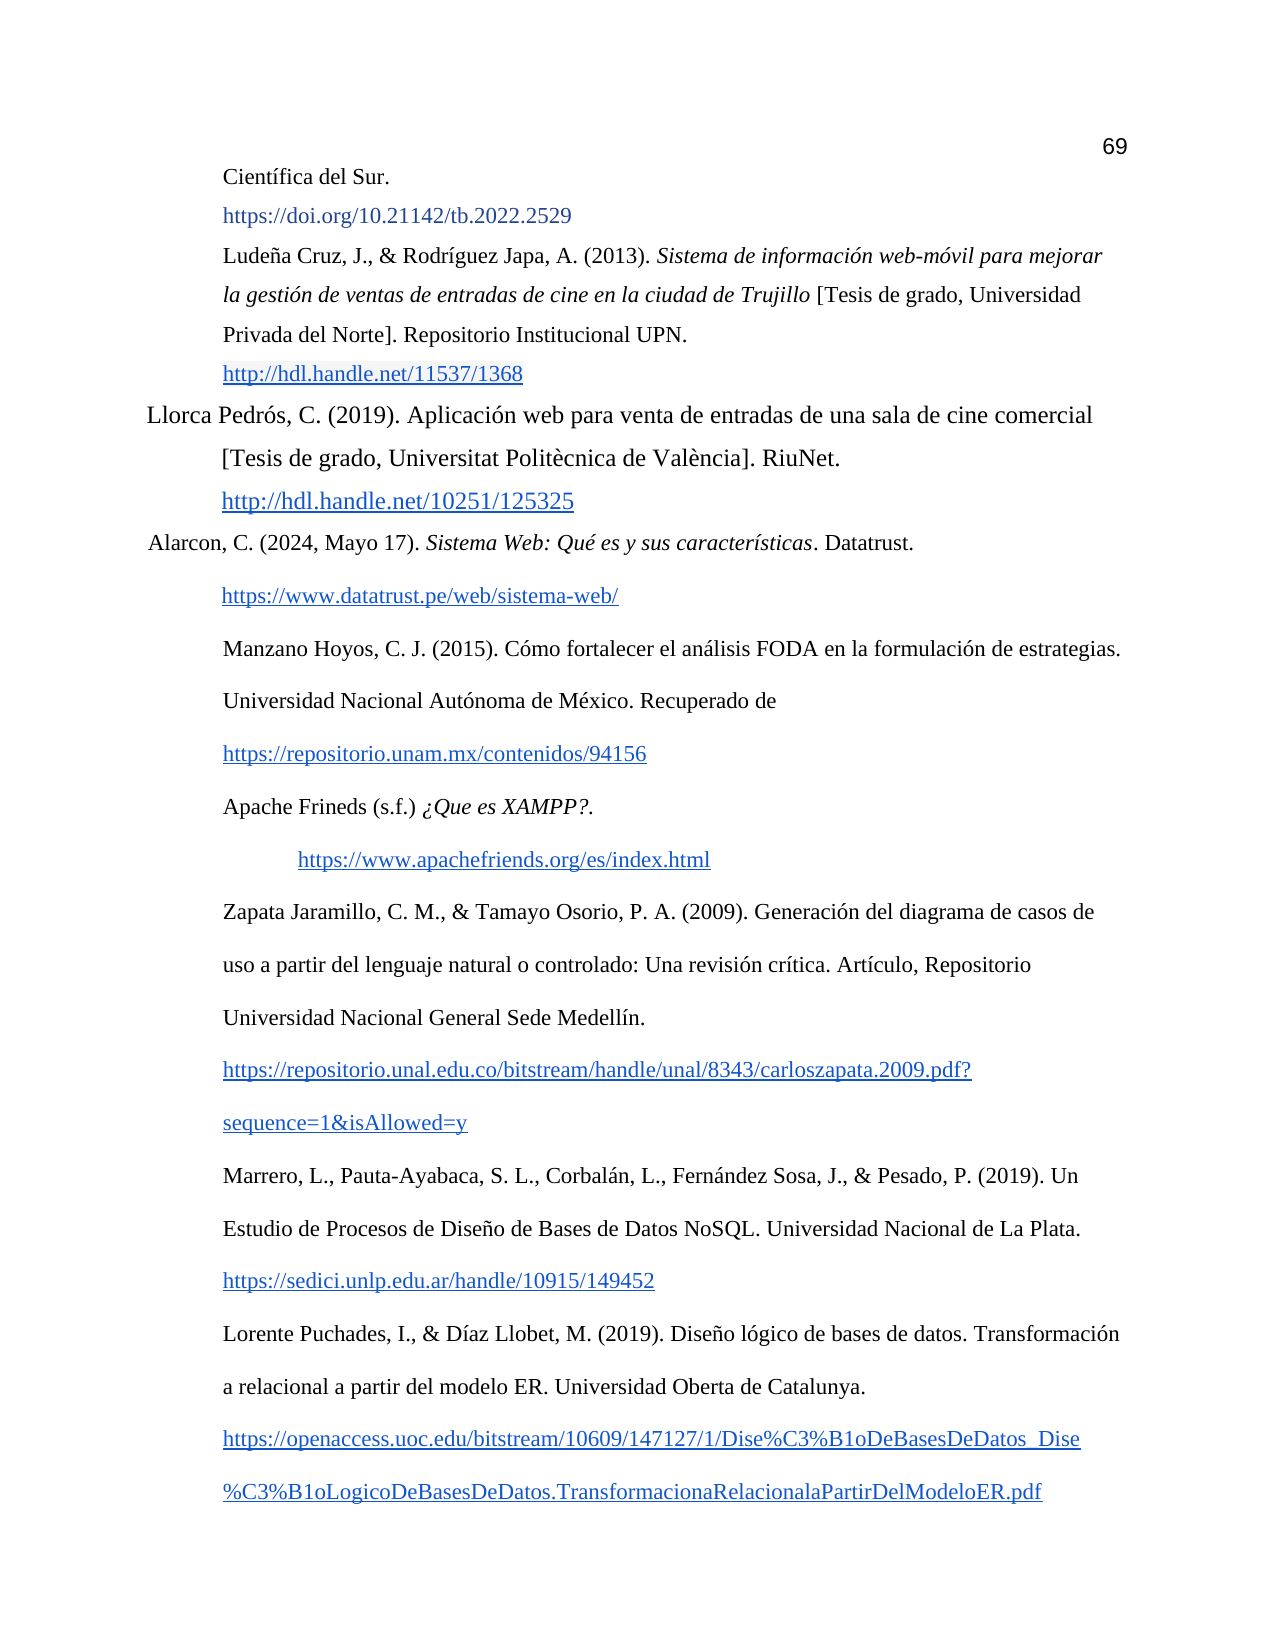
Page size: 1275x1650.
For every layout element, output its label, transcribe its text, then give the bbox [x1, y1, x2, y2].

text Manzano Hoyos, C. J. (2015). Cómo fortalecer el análisis FODA en la formulación de estrategias. Universidad Nacional Autónoma de México. Recuperado de https://repositorio.unam.mx/contenidos/94156 [223, 635, 1127, 767]
text Lorente Puchades, I., & Díaz Llobet, M. (2019). Diseño lógico de bases de datos. Transformación a relacional a partir del modelo ER. Universidad Oberta de Catalunya. https://openaccess.uoc.edu/bitstream/10609/147127/1/Dise%C3%B1oDeBasesDeDatos_Dise%C3%B1oLogicoDeBasesDeDatos.TransformacionaRelacionalaPartirDelModeloER.pdf [223, 1320, 1127, 1504]
text Apache Frineds (s.f.) ¿Que es XAMPP?. [223, 793, 1127, 819]
text Alarcon, C. (2024, Mayo 17). Sistema Web: Qué es y sus características. Datatrust. https://www.datatrust.pe/web/sistema-web/ [148, 529, 1127, 608]
text https://www.apachefriends.org/es/index.html [223, 846, 1127, 872]
text Zapata Jaramillo, C. M., & Tamayo Osorio, P. A. (2009). Generación del diagrama de casos de uso a partir del lenguaje natural o controlado: Una revisión crítica. Artículo, Repositorio Universidad Nacional General Sede Medellín. https://repositorio.unal.edu.co/bitstream/handle/unal/8343/carloszapata.2009.pdf?sequence=1&isAllowed=y [223, 898, 1127, 1136]
text Marrero, L., Pauta-Ayabaca, S. L., Corbalán, L., Fernández Sosa, J., & Pesado, P. (2019). Un Estudio de Procesos de Diseño de Bases de Datos NoSQL. Universidad Nacional de La Plata. https://sedici.unlp.edu.ar/handle/10915/149452 [223, 1162, 1127, 1294]
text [223, 163, 1127, 229]
text Llorca Pedrós, C. (2019). Aplicación web para venta de entradas de una sala de cine comercial [Tesis de grado, Universitat Politècnica de València]. RiuNet. http://hdl.handle.net/10251/125325 [146, 400, 1127, 515]
text Ludeña Cruz, J., & Rodríguez Japa, A. (2013). Sistema de información web-móvil para mejorar la gestión de ventas de entradas de cine en la ciudad de Trujillo [Tesis de grado, Universidad Privada del Norte]. Repositorio Institucional UPN. http://hdl.handle.net/11537/1368 [223, 242, 1127, 387]
